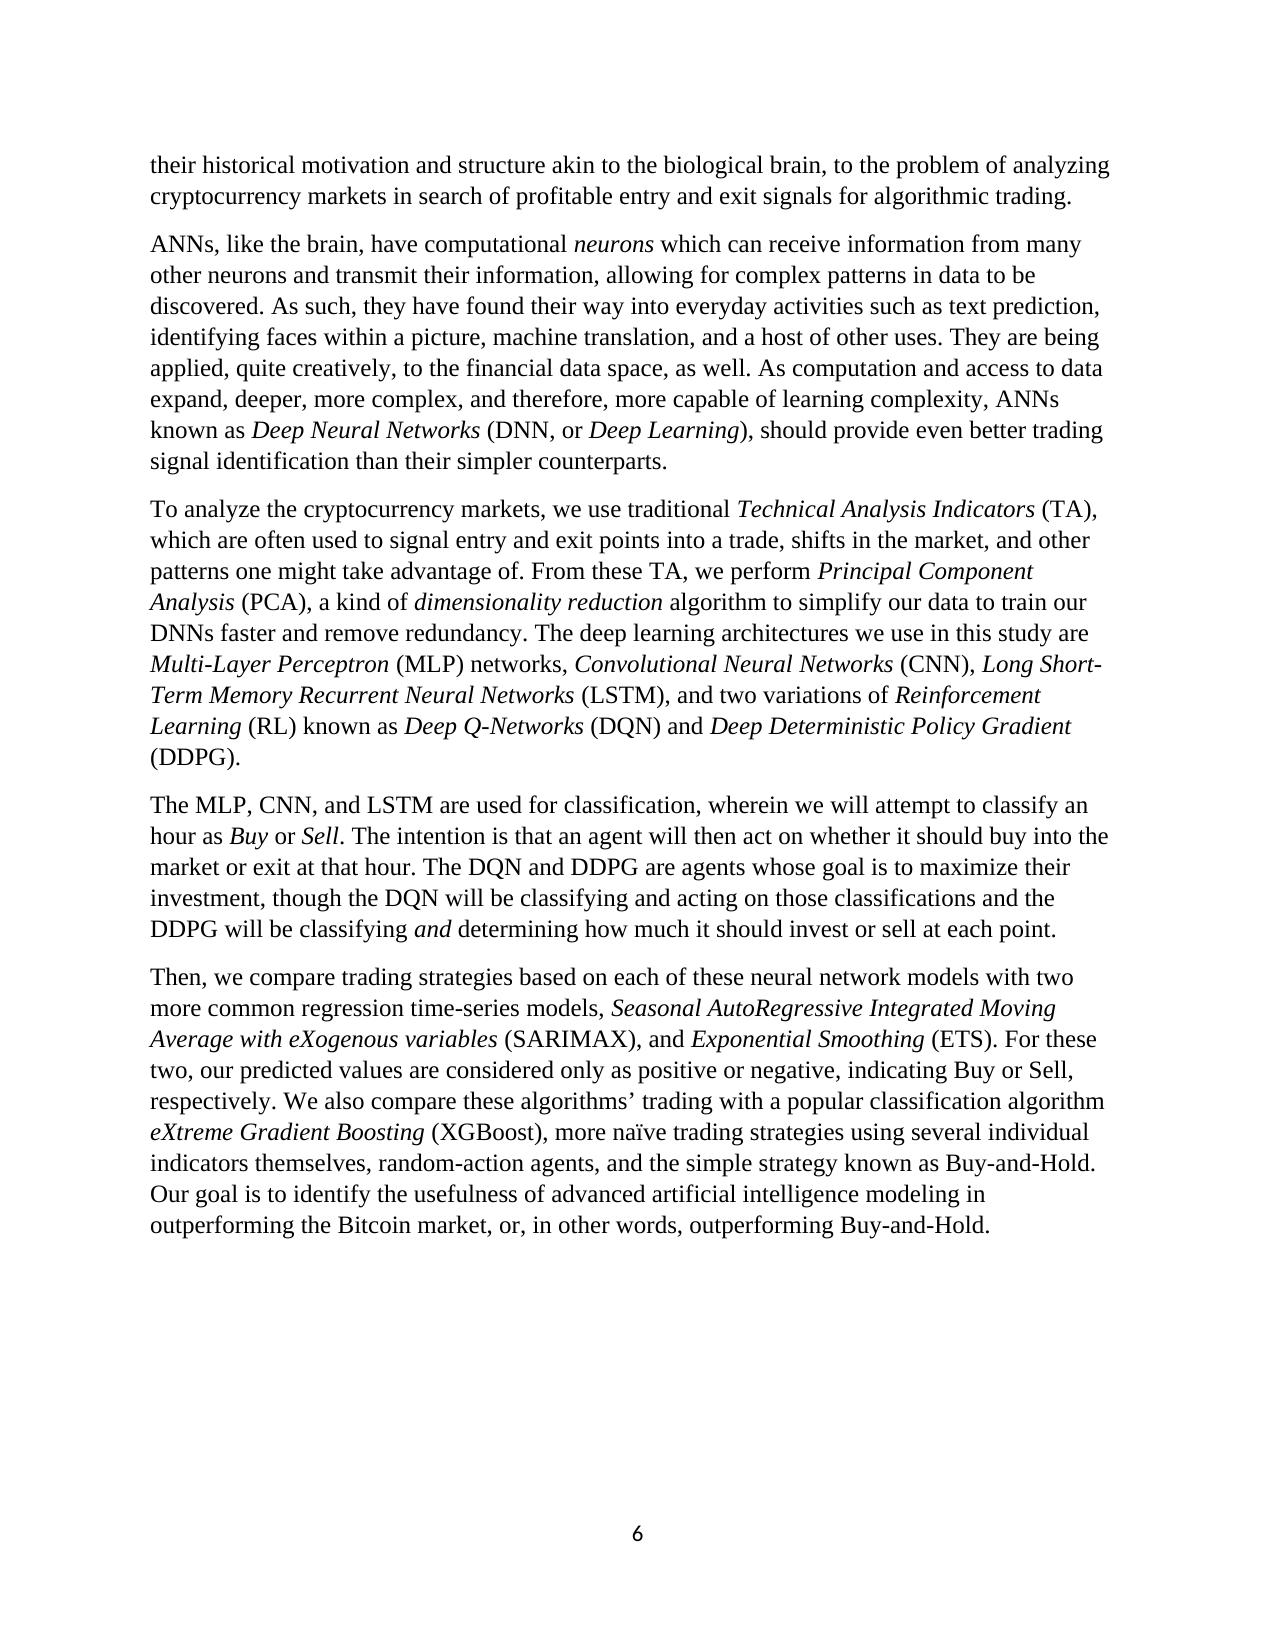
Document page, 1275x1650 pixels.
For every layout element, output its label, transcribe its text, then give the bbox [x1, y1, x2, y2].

text The MLP, CNN, and LSTM are used for classification, wherein we will attempt to classify an hour as Buy or Sell. The intention is that an agent will then act on whether it should buy into the market or exit at that hour. The DQN and DDPG are agents whose goal is to maximize their investment, though the DQN will be classifying and acting on those classifications and the DDPG will be classifying and determining how much it should invest or sell at each point. [150, 790, 1125, 943]
text ANNs, like the brain, have computational neurons which can receive information from many other neurons and transmit their information, allowing for complex patterns in data to be discovered. As such, they have found their way into everyday activities such as text prediction, identifying faces within a picture, machine translation, and a host of other uses. They are being applied, quite creatively, to the financial data space, as well. As computation and access to data expand, deeper, more complex, and therefore, more capable of learning complexity, ANNs known as Deep Neural Networks (DNN, or Deep Learning), should provide even better trading signal identification than their simpler counterparts. [150, 229, 1125, 475]
text Then, we compare trading strategies based on each of these neural network models with two more common regression time-series models, Seasonal AutoRegressive Integrated Moving Average with eXogenous variables (SARIMAX), and Exponential Smoothing (ETS). For these two, our predicted values are considered only as positive or negative, indicating Buy or Sell, respectively. We also compare these algorithms’ trading with a popular classification algorithm eXtreme Gradient Boosting (XGBoost), more naïve trading strategies using several individual indicators themselves, random-action agents, and the simple strategy known as Buy-and-Hold. Our goal is to identify the usefulness of advanced artificial intelligence modeling in outperforming the Bitcoin market, or, in other words, outperforming Buy-and-Hold. [150, 962, 1125, 1239]
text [150, 150, 1125, 210]
text To analyze the cryptocurrency markets, we use traditional Technical Analysis Indicators (TA), which are often used to signal entry and exit points into a trade, shifts in the market, and other patterns one might take advantage of. From these TA, we perform Principal Component Analysis (PCA), a kind of dimensionality reduction algorithm to simplify our data to train our DNNs faster and remove redundancy. The deep learning architectures we use in this study are Multi-Layer Perceptron (MLP) networks, Convolutional Neural Networks (CNN), Long Short-Term Memory Recurrent Neural Networks (LSTM), and two variations of Reinforcement Learning (RL) known as Deep Q-Networks (DQN) and Deep Deterministic Policy Gradient (DDPG). [150, 494, 1125, 771]
